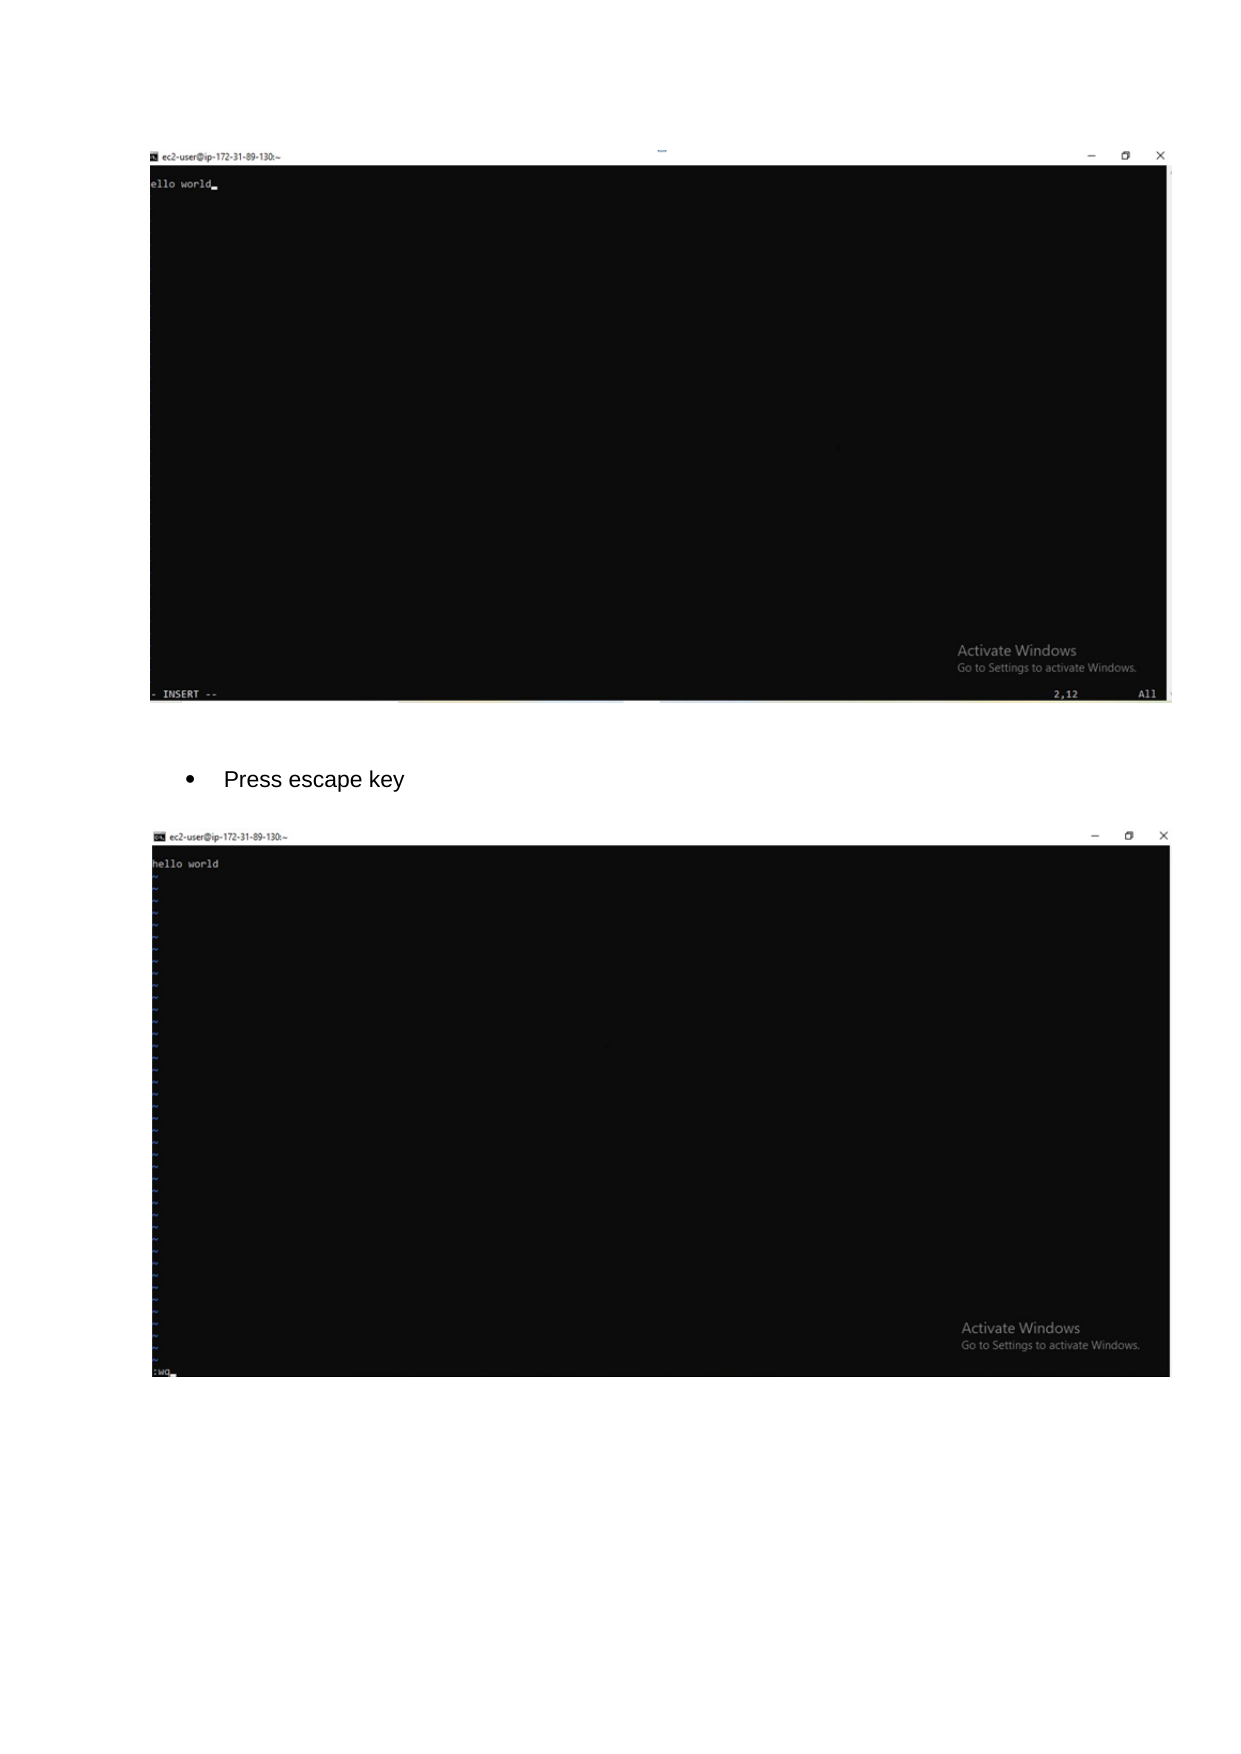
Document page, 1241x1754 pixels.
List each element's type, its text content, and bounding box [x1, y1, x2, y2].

picture [150, 827, 1172, 1377]
list Press escape key [186, 766, 1101, 793]
picture [150, 150, 1172, 703]
